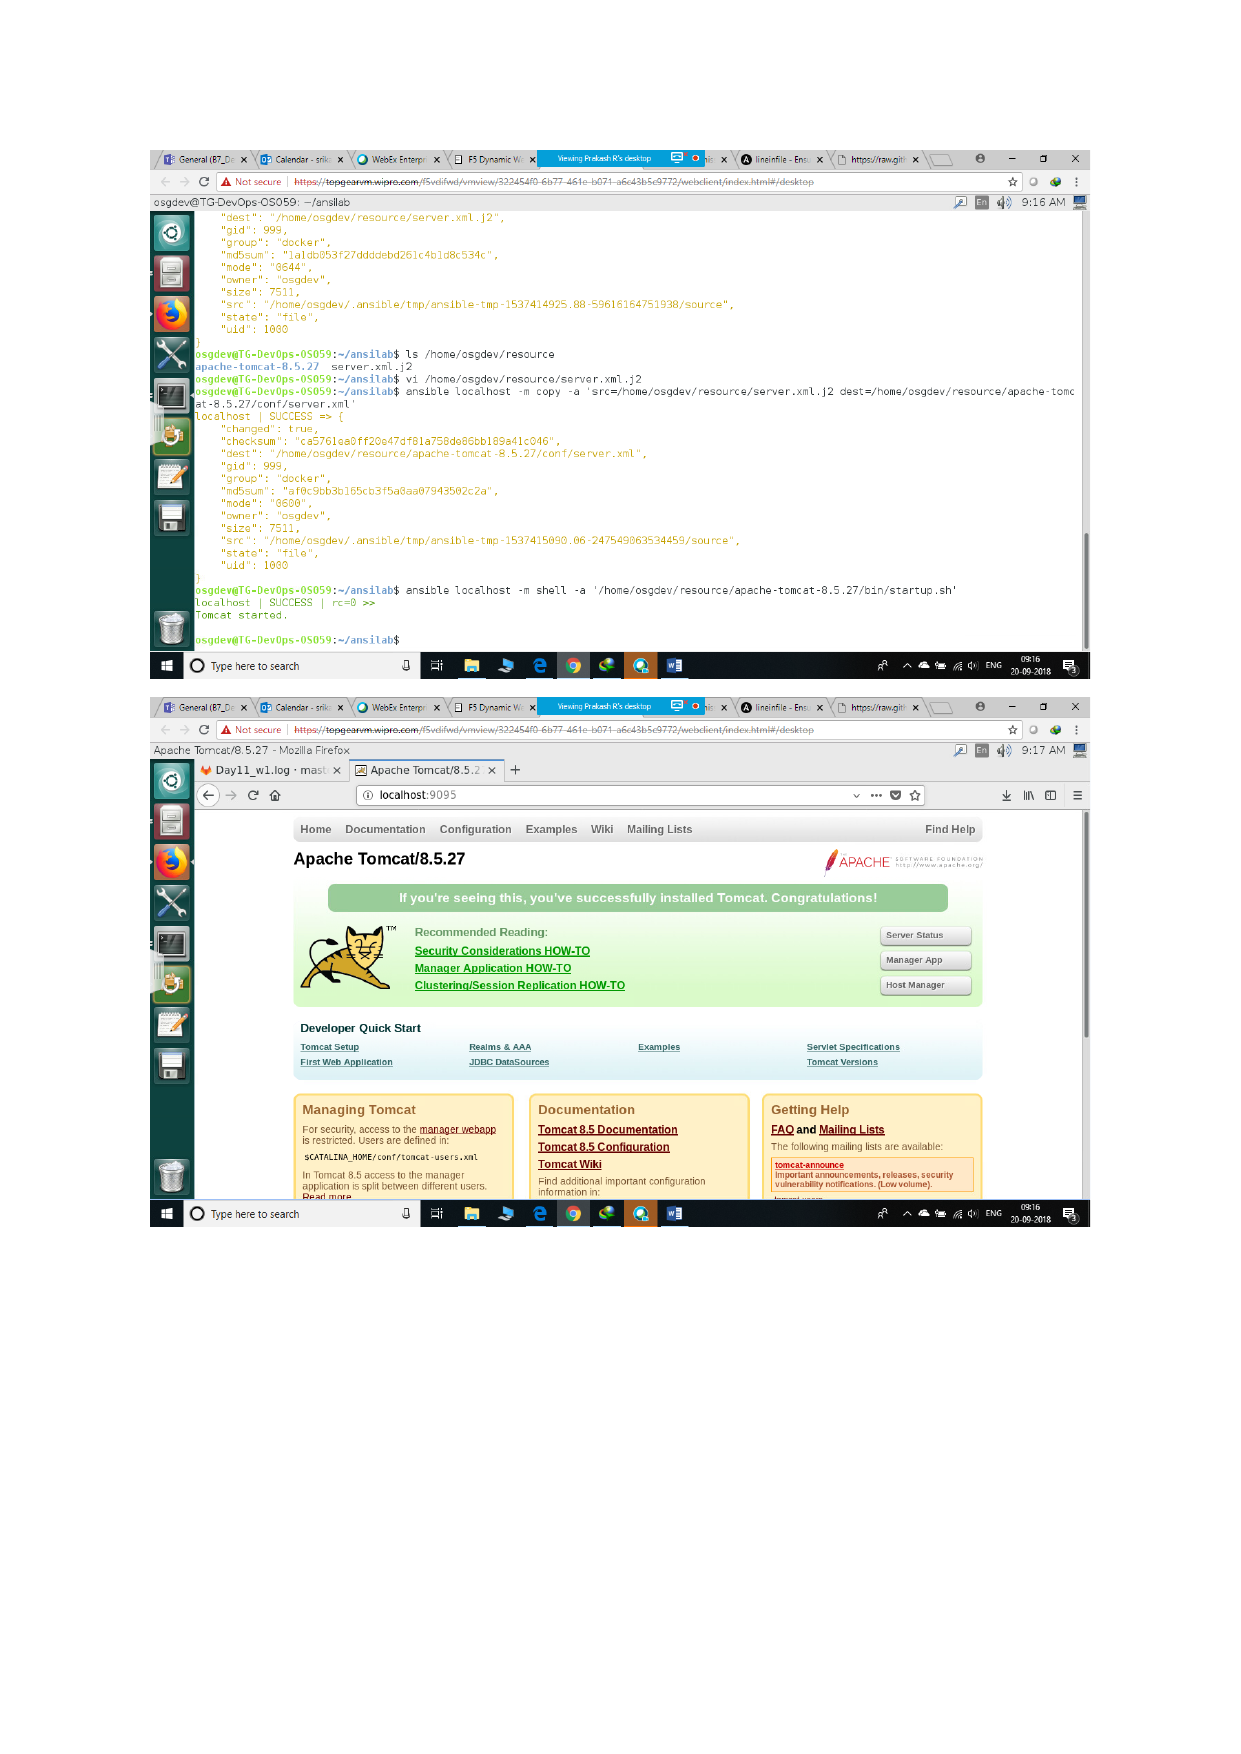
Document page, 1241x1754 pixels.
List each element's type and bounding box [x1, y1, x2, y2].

picture [150, 697, 1091, 1227]
picture [150, 150, 1091, 679]
